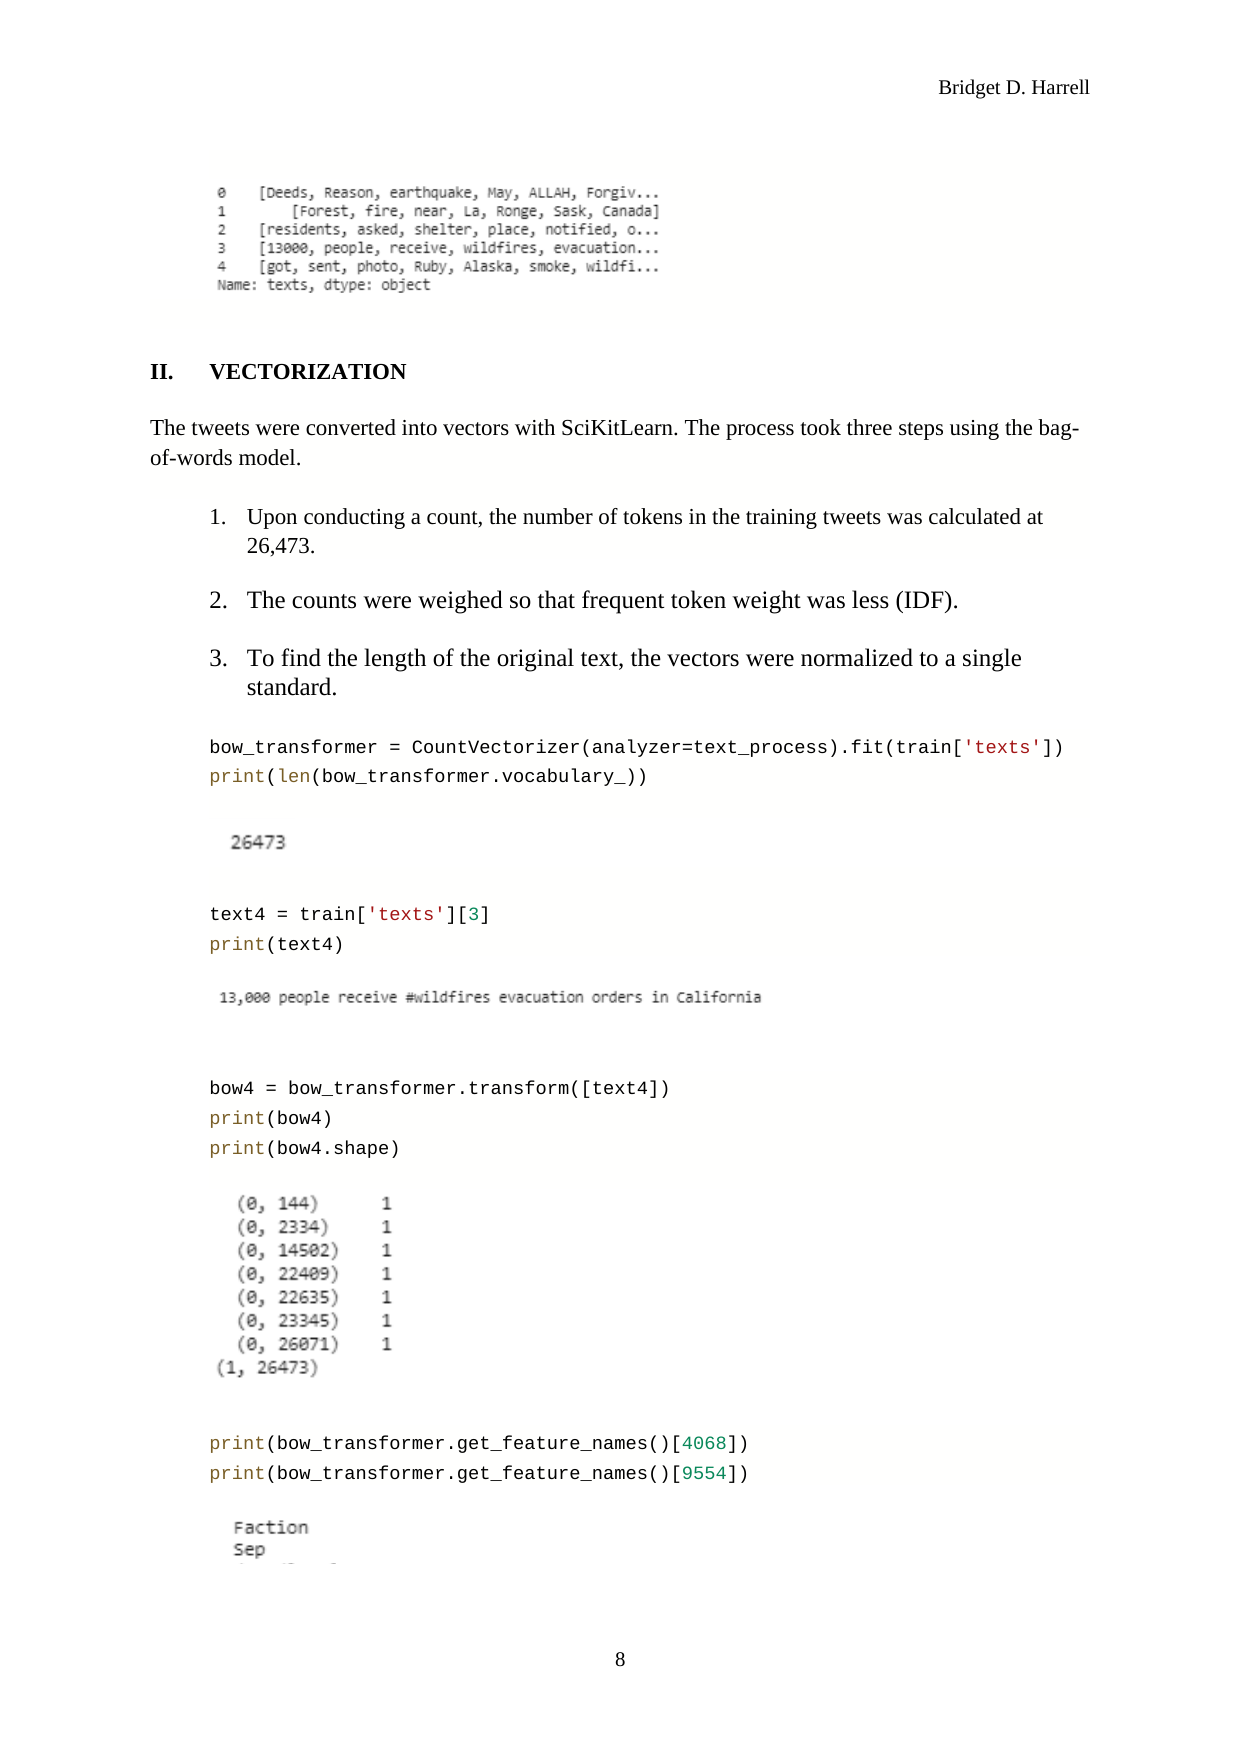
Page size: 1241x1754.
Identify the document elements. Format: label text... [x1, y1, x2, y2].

subtitle II. VECTORIZATION [150, 358, 1090, 384]
text print(bow4) [209, 1100, 1090, 1130]
text text4 = train['texts'][3] [209, 896, 1090, 926]
text print(bow_transformer.get_feature_names()[4068]) [209, 1425, 1090, 1455]
text print(len(bow_transformer.vocabulary_)) [209, 759, 1090, 788]
picture [209, 1513, 336, 1564]
text The tweets were converted into vectors with SciKitLearn. The process took three steps using the bag-of-words model. [150, 411, 1090, 470]
list The counts were weighed so that frequent token weight was less (IDF). [209, 585, 1090, 614]
text print(text4) [209, 926, 1090, 956]
text bow4 = bow_transformer.transform([text4]) [209, 1071, 1090, 1100]
picture [209, 1189, 446, 1397]
text print(bow_transformer.get_feature_names()[9554]) [209, 1455, 1090, 1485]
picture [209, 818, 296, 867]
list Upon conducting a count, the number of tokens in the training tweets was calculated at 26,473. [209, 499, 1090, 559]
text bow_transformer = CountVectorizer(analyzer=text_process).fit(train['texts']) [209, 729, 1090, 759]
list To find the length of the original text, the vectors were normalized to a single standard. [209, 643, 1090, 700]
text print(bow4.shape) [209, 1130, 1090, 1160]
picture [209, 984, 847, 1010]
picture [209, 179, 671, 300]
